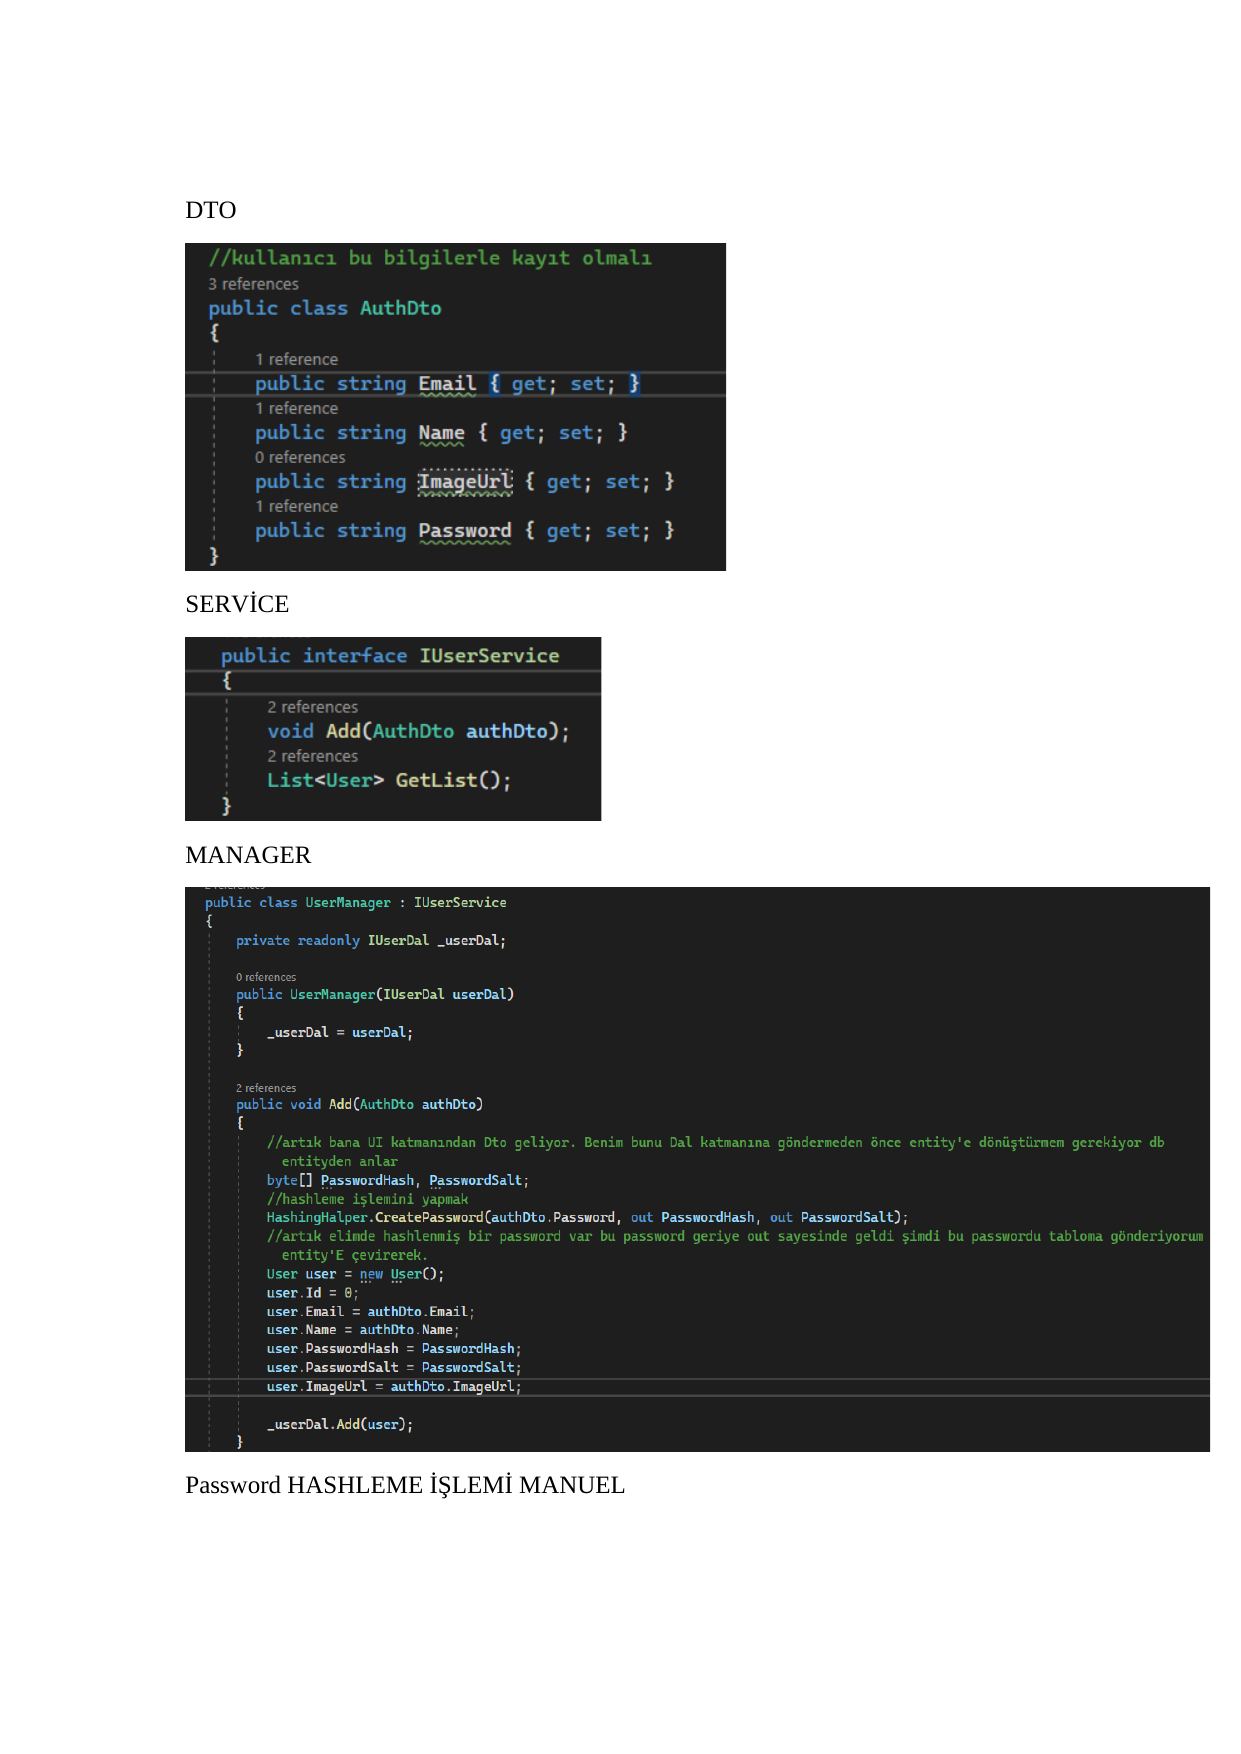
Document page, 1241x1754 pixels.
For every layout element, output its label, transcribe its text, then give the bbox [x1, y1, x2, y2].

text SERVİCE [185, 589, 1093, 618]
text DTO [185, 195, 1093, 224]
picture [185, 243, 727, 571]
picture [185, 637, 602, 821]
text MANAGER [185, 840, 1093, 868]
picture [185, 887, 1210, 1452]
text Password HASHLEME İŞLEMİ MANUEL [185, 1470, 1093, 1499]
